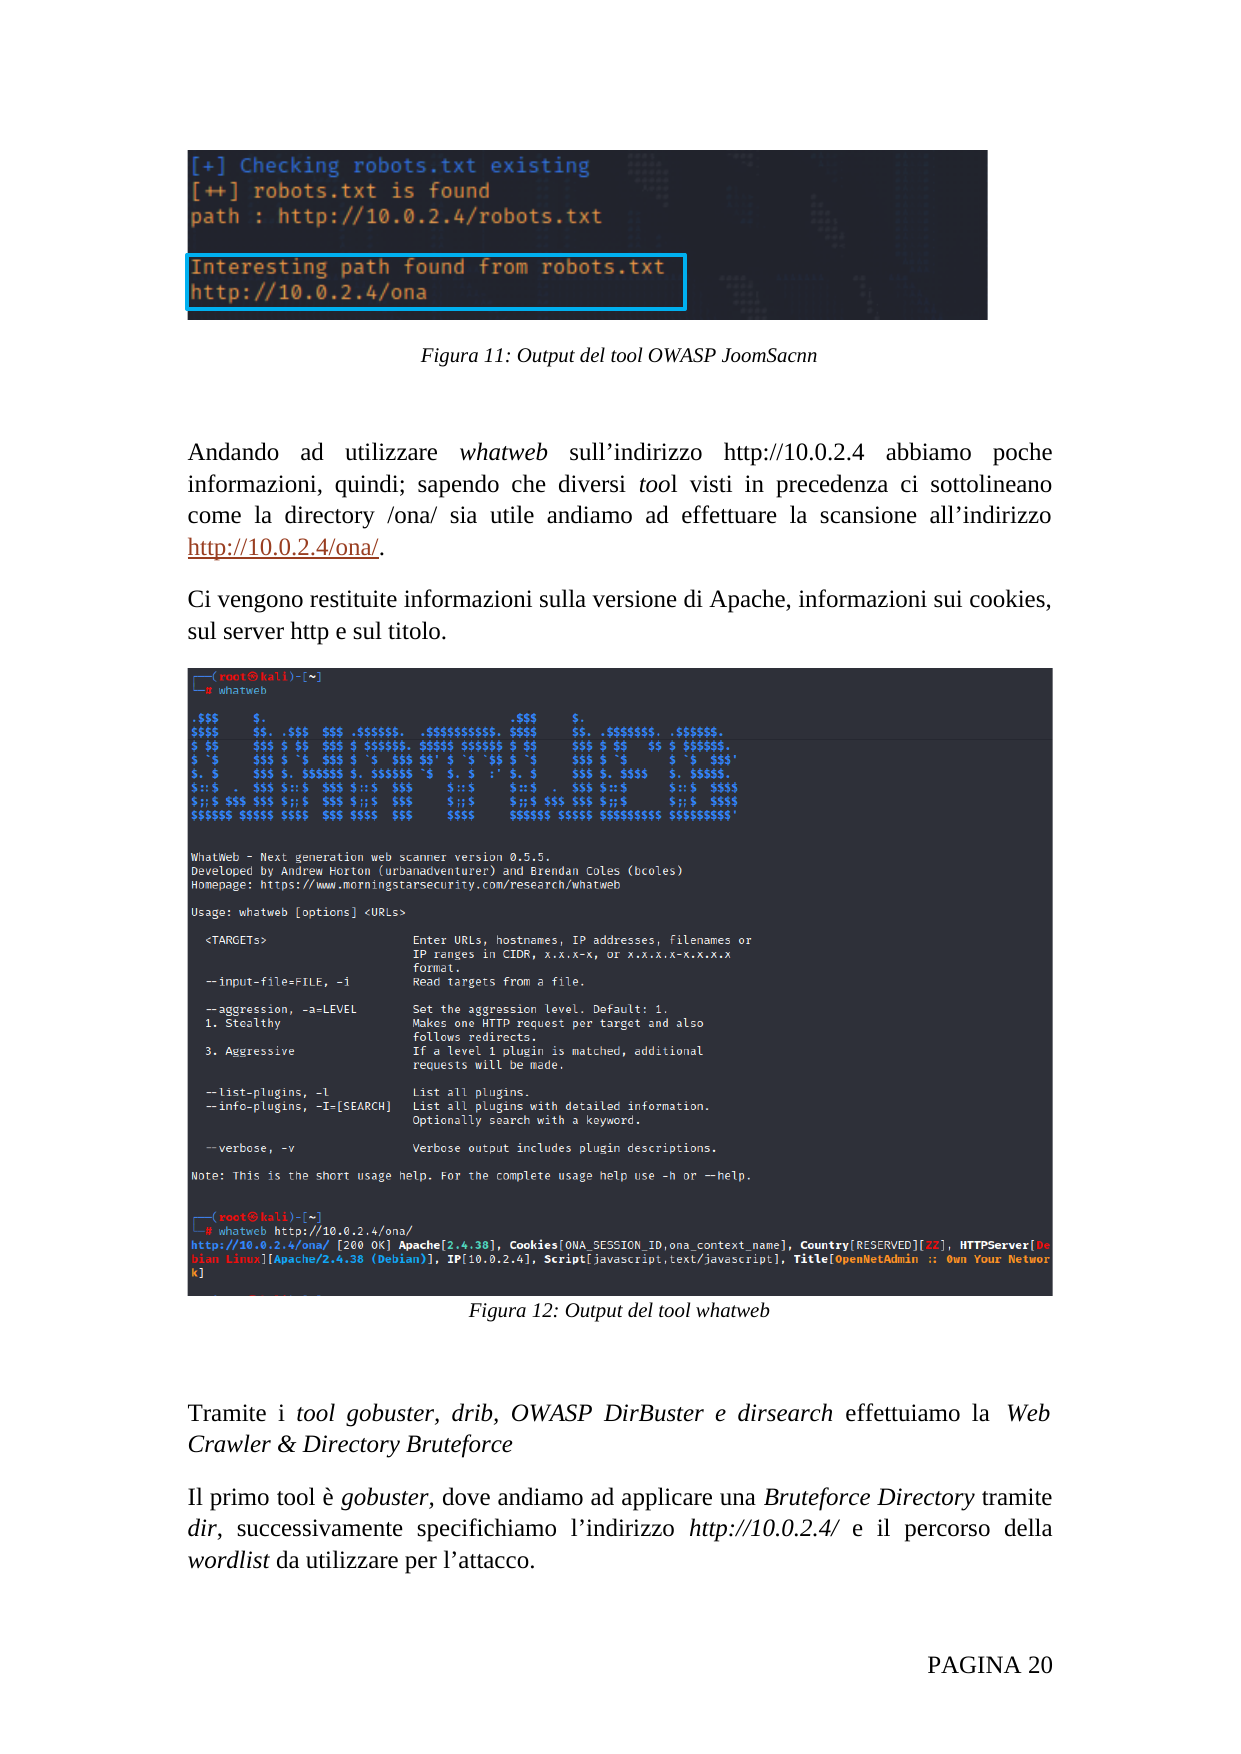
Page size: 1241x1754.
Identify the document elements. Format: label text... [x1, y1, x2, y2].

picture [190, 258, 682, 306]
picture [187, 150, 988, 320]
text Figura 11: Output del tool OWASP JoomSacnn [187, 343, 1053, 367]
text Andando ad utilizzare whatweb sull’indirizzo http://10.0.2.4 abbiamo poche informazioni, quindi; sapendo che diversi tool visti in precedenza ci sottolineano come la directory /ona/ sia utile andiamo ad effettuare la scansione all’indirizzo http://10.0.2.4/ona/. [187, 437, 1053, 561]
picture [187, 668, 1053, 1296]
text Ci vengono restituite informazioni sulla versione di Apache, informazioni sui cookies, sul server http e sul titolo. [187, 584, 1053, 645]
text Il primo tool è gobuster, dove andiamo ad applicare una Bruteforce Directory tramite dir, successivamente specifichiamo l’indirizzo http://10.0.2.4/ e il percorso della wordlist da utilizzare per l’attacco. [187, 1482, 1053, 1574]
text Figura 12: Output del tool whatweb [187, 1296, 1053, 1322]
text Tramite i tool gobuster, drib, OWASP DirBuster e dirsearch effettuiamo la Web Crawler & Directory Bruteforce [187, 1398, 1053, 1458]
